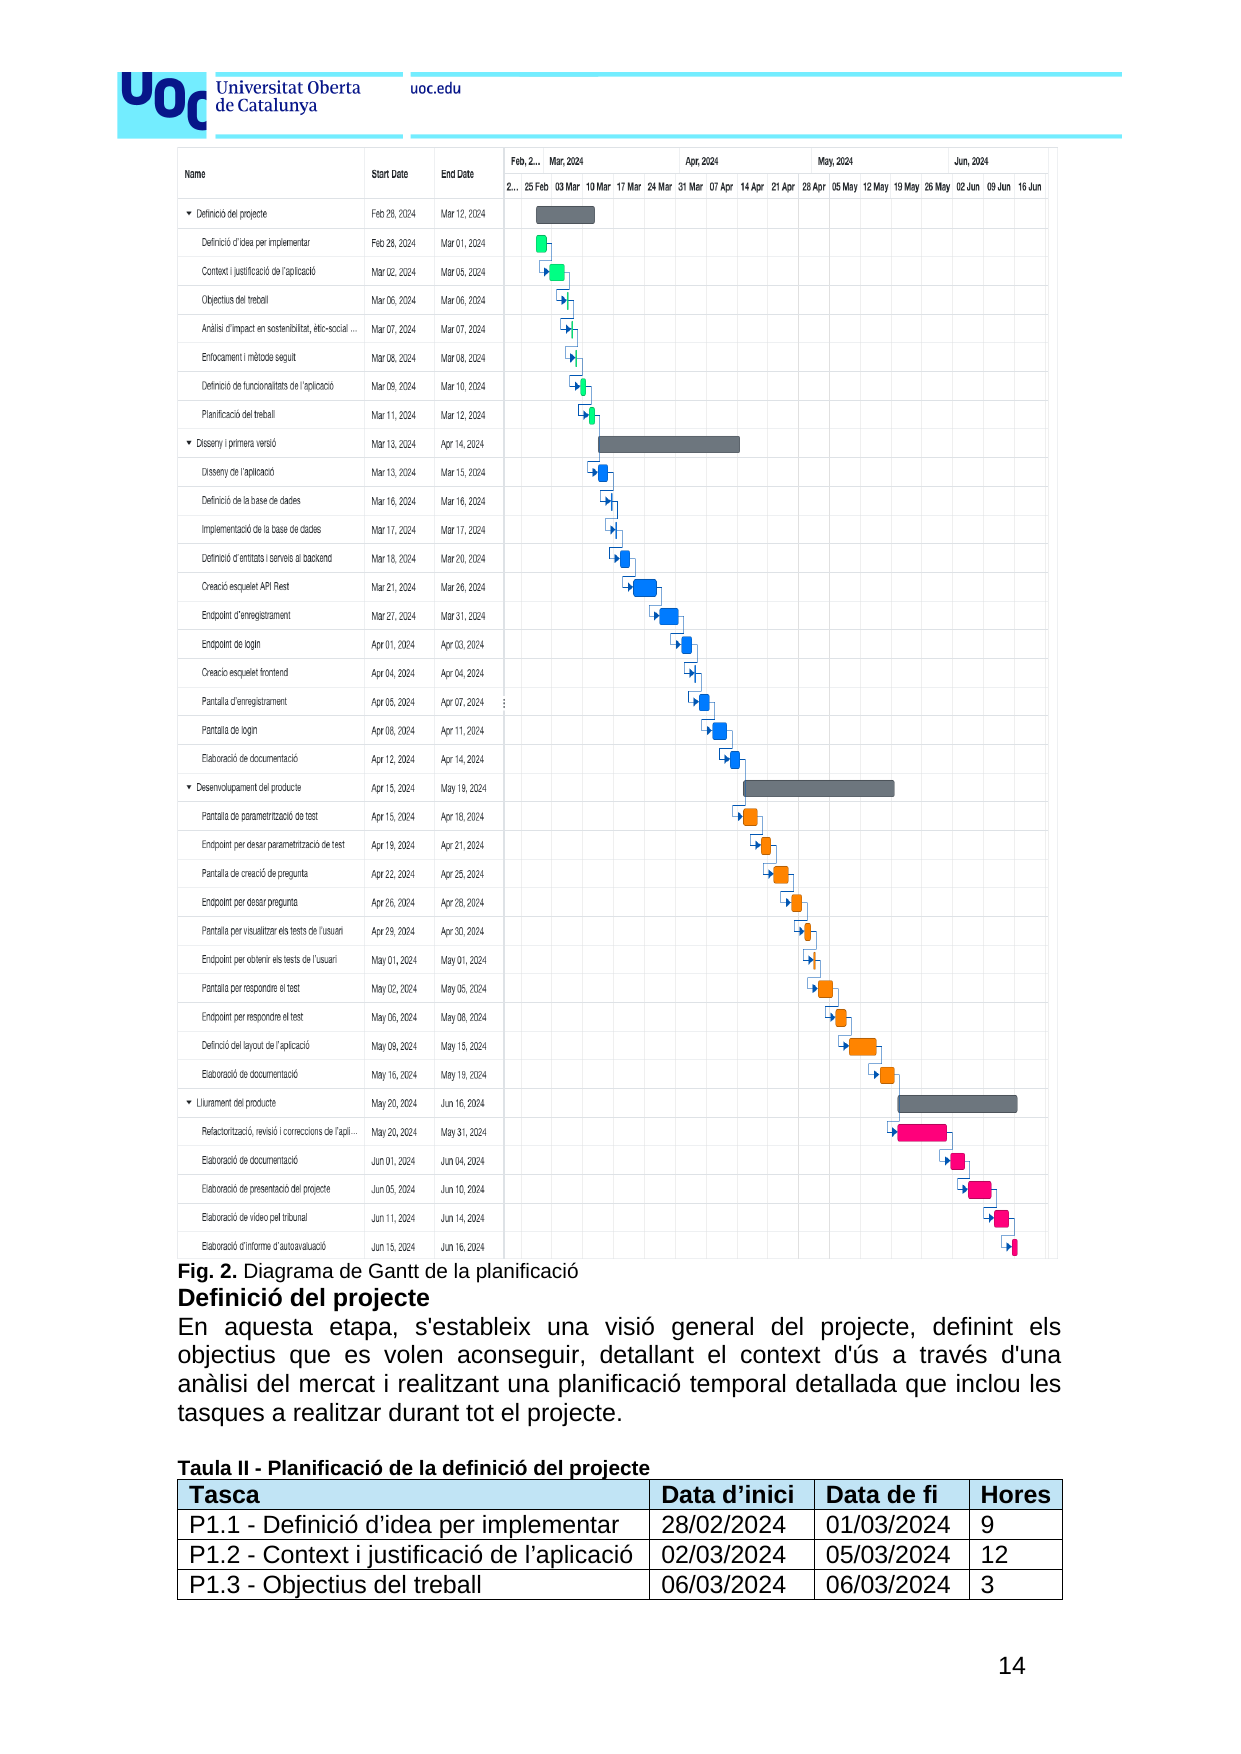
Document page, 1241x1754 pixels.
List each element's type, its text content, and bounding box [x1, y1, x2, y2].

table_header Tasca [178, 1480, 649, 1509]
table_cell 3 [970, 1570, 1062, 1598]
table_cell 9 [970, 1510, 1062, 1539]
table_cell 28/02/2024 [650, 1510, 814, 1539]
table_cell 12 [970, 1540, 1062, 1569]
text En aquesta etapa, s'estableix una visió general del projecte, definint els objectius que es volen aconseguir, detallant el context d'ús a través d'una anàlisi del mercat i realitzant una planificació temporal detallada que inclou les tasques a realitzar durant tot el projecte. [177, 1312, 1063, 1427]
text Definició del projecte [177, 1283, 1063, 1312]
text Taula II - Planificació de la definició del projecte [177, 1455, 1063, 1479]
table_cell 06/03/2024 [815, 1570, 969, 1598]
table_header Data d’inici [650, 1480, 814, 1509]
table_cell 01/03/2024 [815, 1510, 969, 1539]
table_cell 06/03/2024 [650, 1570, 814, 1598]
table_cell 05/03/2024 [815, 1540, 969, 1569]
table_cell P1.1 - Definició d’idea per implementar [178, 1510, 649, 1539]
table_header Hores [970, 1480, 1062, 1509]
table_header Data de fi [815, 1480, 969, 1509]
picture [177, 147, 1058, 1259]
text Fig. 2. Diagrama de Gantt de la planificació [177, 1259, 1063, 1283]
table_cell P1.2 - Context i justificació de l’aplicació [178, 1540, 649, 1569]
table_cell 02/03/2024 [650, 1540, 814, 1569]
picture [117, 72, 1122, 142]
table_cell P1.3 - Objectius del treball [178, 1570, 649, 1598]
